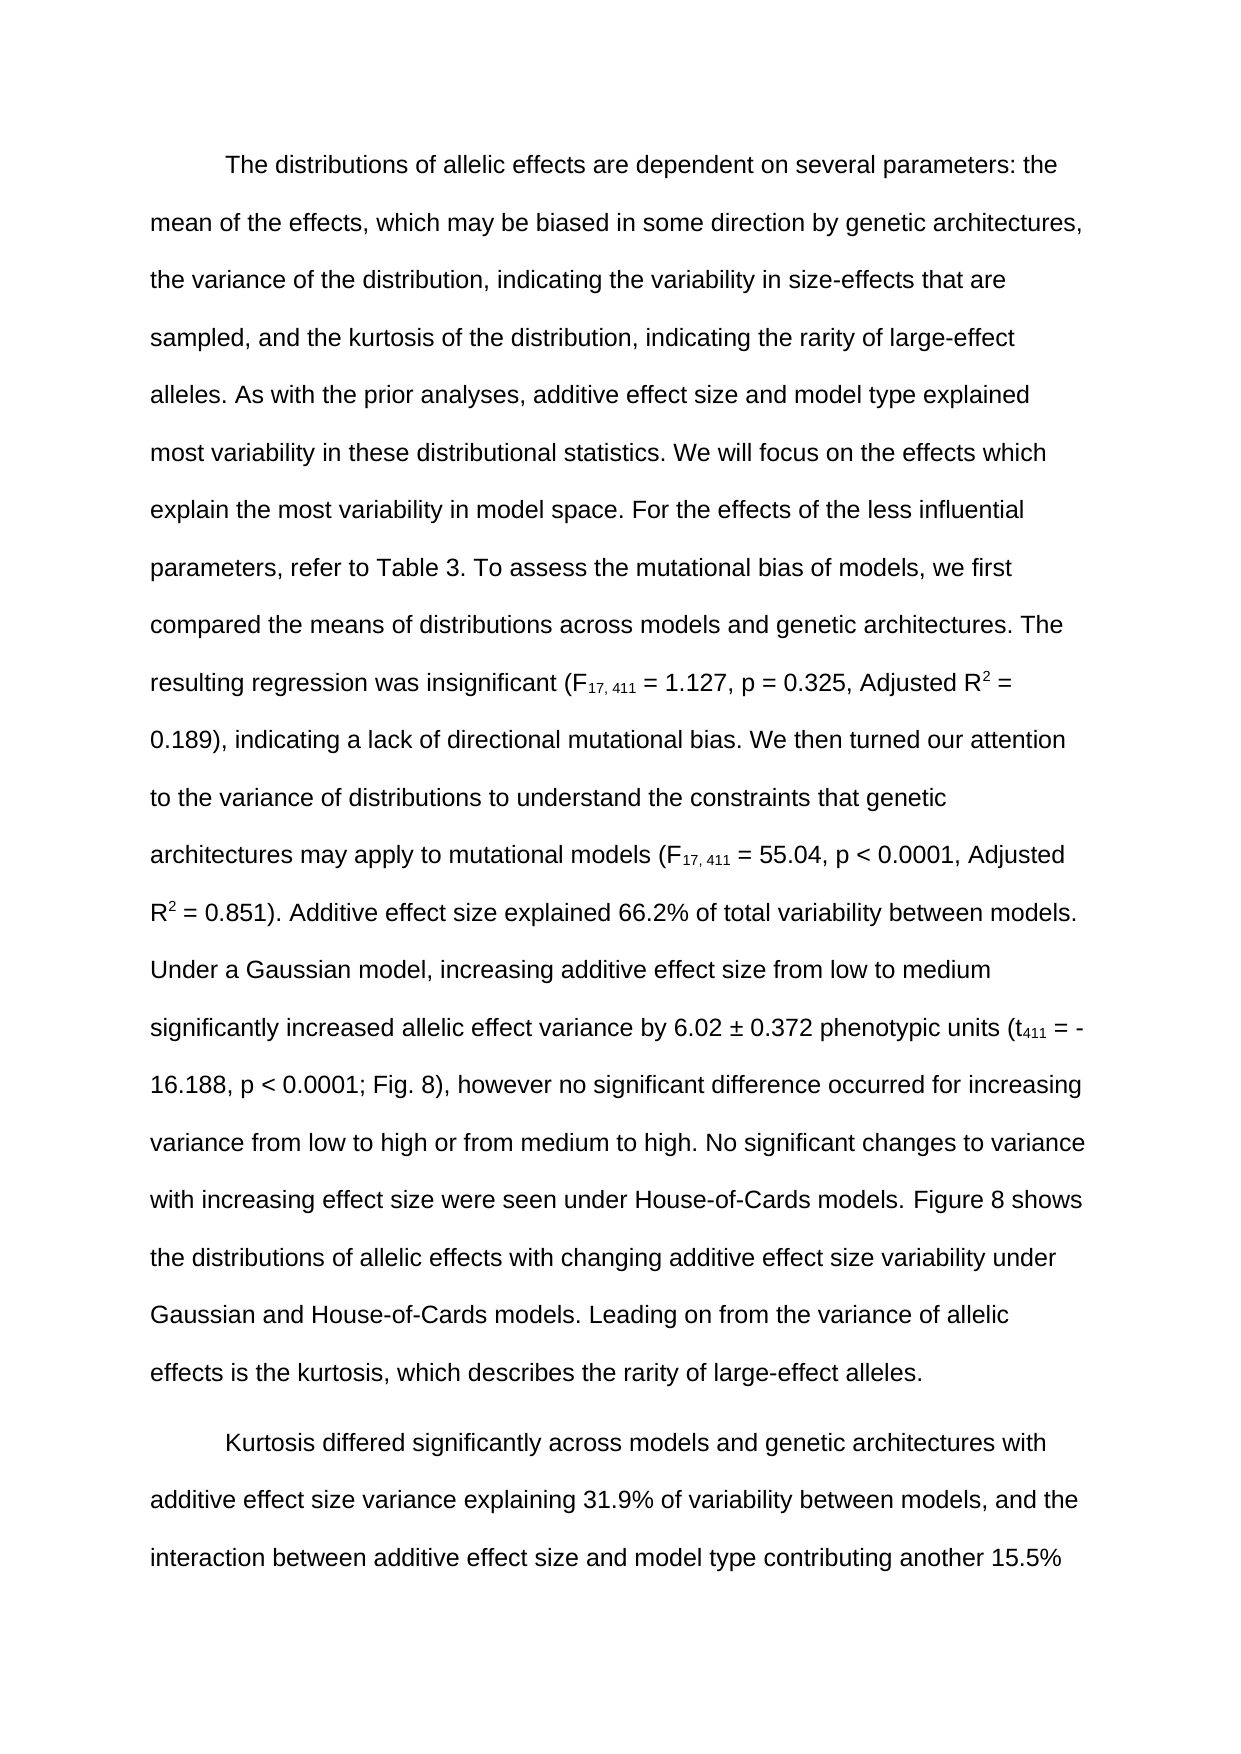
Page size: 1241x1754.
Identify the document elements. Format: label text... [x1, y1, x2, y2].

text The distributions of allelic effects are dependent on several parameters: the mean of the effects, which may be biased in some direction by genetic architectures, the variance of the distribution, indicating the variability in size-effects that are sampled, and the kurtosis of the distribution, indicating the rarity of large-effect alleles. As with the prior analyses, additive effect size and model type explained most variability in these distributional statistics. We will focus on the effects which explain the most variability in model space. For the effects of the less influential parameters, refer to Table 3. To assess the mutational bias of models, we first compared the means of distributions across models and genetic architectures. The resulting regression was insignificant (F17, 411 = 1.127, p = 0.325, Adjusted R2 = 0.189), indicating a lack of directional mutational bias. We then turned our attention to the variance of distributions to understand the constraints that genetic architectures may apply to mutational models (F17, 411 = 55.04, p < 0.0001, Adjusted R2 = 0.851). Additive effect size explained 66.2% of total variability between models. Under a Gaussian model, increasing additive effect size from low to medium significantly increased allelic effect variance by 6.02 ± 0.372 phenotypic units (t411 = -16.188, p < 0.0001; Fig. 8), however no significant difference occurred for increasing variance from low to high or from medium to high. No significant changes to variance with increasing effect size were seen under House-of-Cards models. Figure 8 shows the distributions of allelic effects with changing additive effect size variability under Gaussian and House-of-Cards models. Leading on from the variance of allelic effects is the kurtosis, which describes the rarity of large-effect alleles. [150, 150, 1090, 1386]
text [150, 1427, 1090, 1571]
